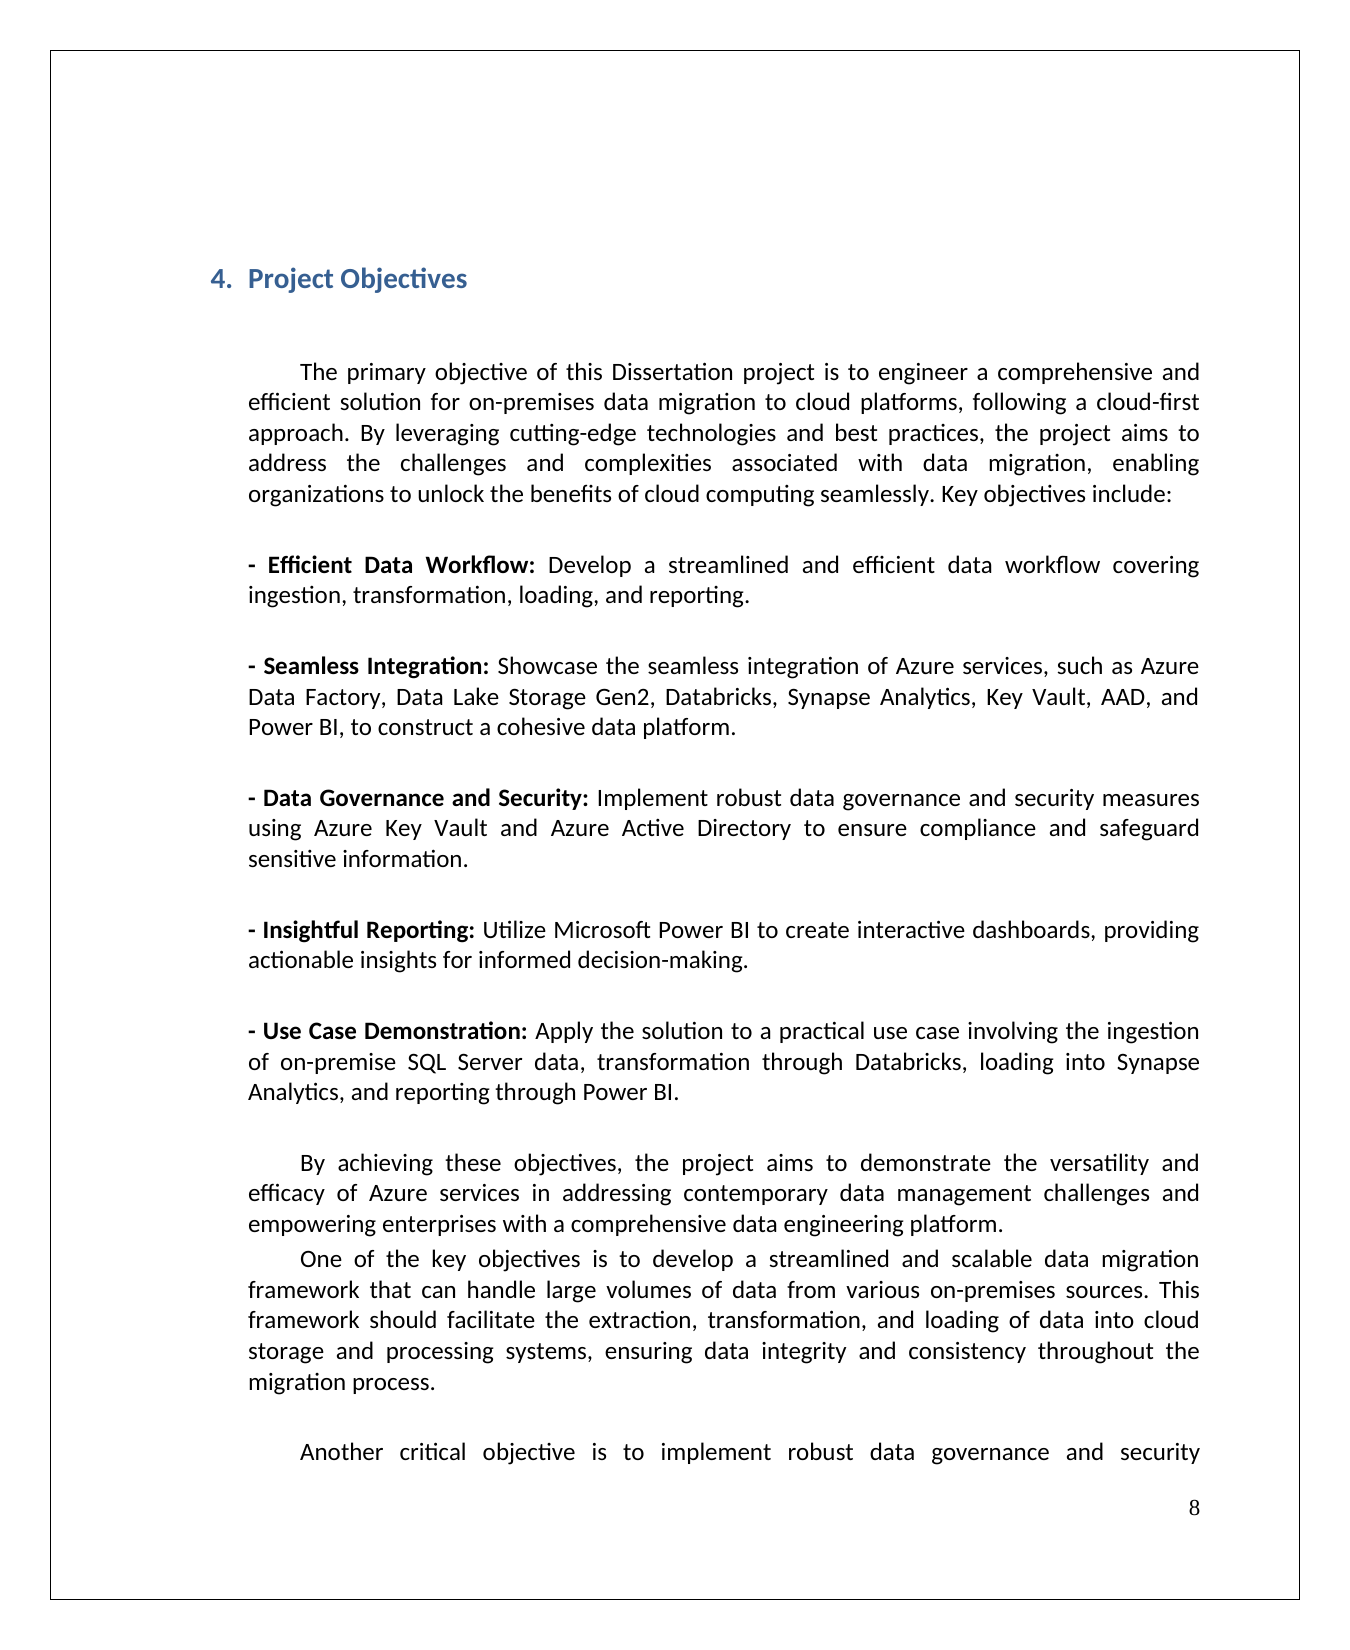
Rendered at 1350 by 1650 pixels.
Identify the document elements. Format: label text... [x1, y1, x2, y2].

text - Data Governance and Security: Implement robust data governance and security measures using Azure Key Vault and Azure Active Directory to ensure compliance and safeguard sensitive information. [248, 782, 1200, 873]
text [248, 1436, 1200, 1467]
text - Efficient Data Workflow: Develop a streamlined and efficient data workflow covering ingestion, transformation, loading, and reporting. [248, 549, 1200, 610]
text The primary objective of this Dissertation project is to engineer a comprehensive and efficient solution for on-premises data migration to cloud platforms, following a cloud-first approach. By leveraging cutting-edge technologies and best practices, the project aims to address the challenges and complexities associated with data migration, enabling organizations to unlock the benefits of cloud computing seamlessly. Key objectives include: [248, 356, 1200, 508]
text - Seamless Integration: Showcase the seamless integration of Azure services, such as Azure Data Factory, Data Lake Storage Gen2, Databricks, Synapse Analytics, Key Vault, AAD, and Power BI, to construct a cohesive data platform. [248, 650, 1200, 742]
text One of the key objectives is to develop a streamlined and scalable data migration framework that can handle large volumes of data from various on-premises sources. This framework should facilitate the extraction, transformation, and loading of data into cloud storage and processing systems, ensuring data integrity and consistency throughout the migration process. [248, 1243, 1200, 1396]
text - Use Case Demonstration: Apply the solution to a practical use case involving the ingestion of on-premise SQL Server data, transformation through Databricks, loading into Synapse Analytics, and reporting through Power BI. [248, 1015, 1200, 1107]
subtitle Project Objectives [210, 261, 1200, 296]
text By achieving these objectives, the project aims to demonstrate the versatility and efficacy of Azure services in addressing contemporary data management challenges and empowering enterprises with a comprehensive data engineering platform. [248, 1147, 1200, 1239]
text - Insightful Reporting: Utilize Microsoft Power BI to create interactive dashboards, providing actionable insights for informed decision-making. [248, 914, 1200, 975]
